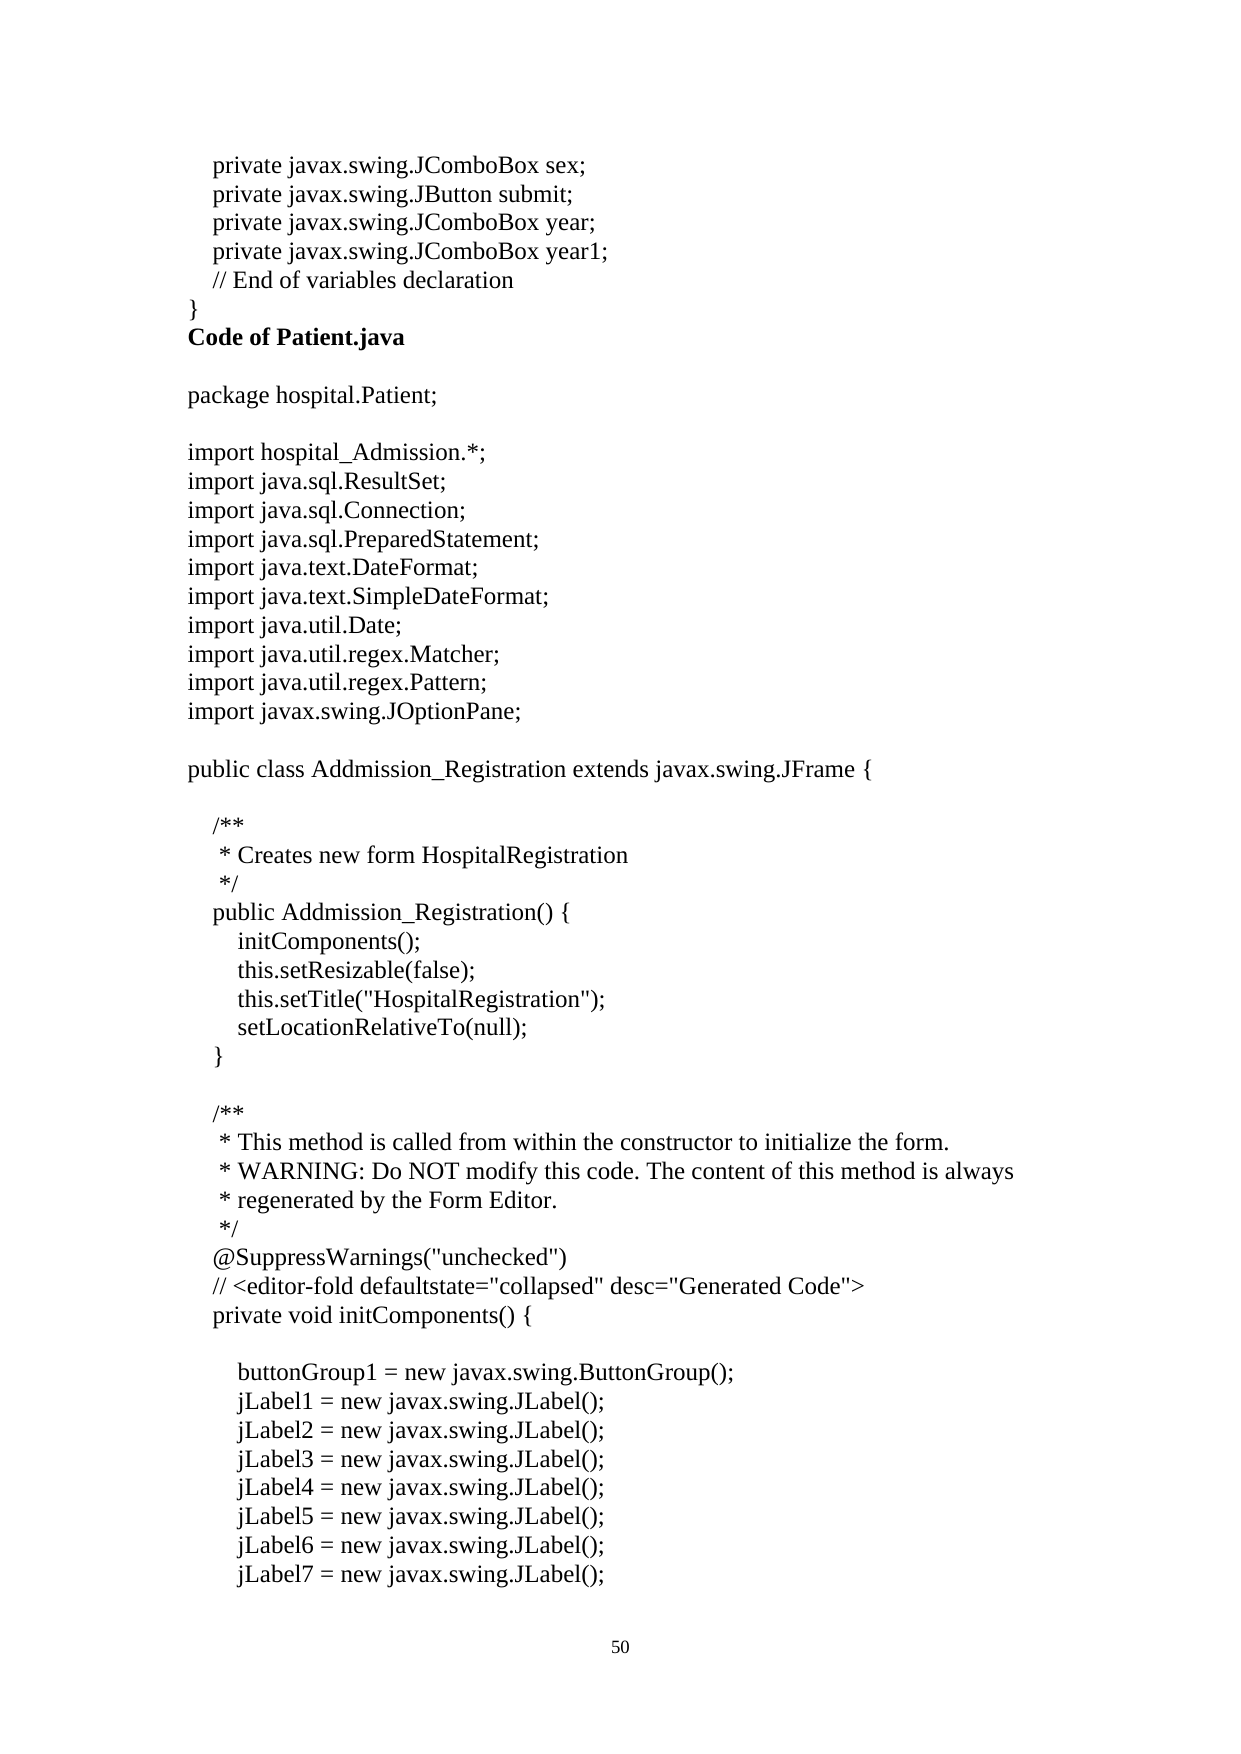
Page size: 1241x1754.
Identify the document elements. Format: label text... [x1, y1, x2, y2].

text * regenerated by the Form Editor. [187, 1185, 1053, 1214]
text public Addmission_Registration() { [187, 897, 1053, 926]
text * This method is called from within the constructor to initialize the form. [187, 1127, 1053, 1156]
text package hospital.Patient; [187, 380, 1053, 409]
text private javax.swing.JComboBox year; [187, 207, 1053, 236]
text import hospital_Admission.*; [187, 437, 1053, 466]
text import java.sql.ResultSet; [187, 466, 1053, 495]
text initComponents(); [187, 926, 1053, 955]
text jLabel4 = new javax.swing.JLabel(); [187, 1472, 1053, 1501]
text private void initComponents() { [187, 1300, 1053, 1329]
text // <editor-fold defaultstate="collapsed" desc="Generated Code"> [187, 1271, 1053, 1300]
text } [187, 294, 1053, 322]
text /** [187, 1099, 1053, 1127]
text public class Addmission_Registration extends javax.swing.JFrame { [187, 754, 1053, 782]
text this.setResizable(false); [187, 955, 1053, 984]
text Code of Patient.java [187, 322, 1053, 351]
text import java.text.DateFormat; [187, 552, 1053, 581]
text */ [187, 869, 1053, 897]
text import java.sql.PreparedStatement; [187, 524, 1053, 552]
text */ [187, 1214, 1053, 1242]
text private javax.swing.JButton submit; [187, 179, 1053, 207]
text * Creates new form HospitalRegistration [187, 840, 1053, 869]
text import javax.swing.JOptionPane; [187, 696, 1053, 725]
text private javax.swing.JComboBox sex; [187, 150, 1053, 179]
text private javax.swing.JComboBox year1; [187, 236, 1053, 265]
text // End of variables declaration [187, 265, 1053, 294]
text import java.util.regex.Matcher; [187, 639, 1053, 667]
text jLabel3 = new javax.swing.JLabel(); [187, 1444, 1053, 1472]
text jLabel1 = new javax.swing.JLabel(); [187, 1386, 1053, 1415]
text } [187, 1041, 1053, 1070]
text this.setTitle("HospitalRegistration"); [187, 984, 1053, 1012]
text import java.util.Date; [187, 610, 1053, 639]
text jLabel7 = new javax.swing.JLabel(); [187, 1559, 1053, 1587]
text buttonGroup1 = new javax.swing.ButtonGroup(); [187, 1357, 1053, 1386]
text import java.util.regex.Pattern; [187, 667, 1053, 696]
text jLabel2 = new javax.swing.JLabel(); [187, 1415, 1053, 1444]
text /** [187, 811, 1053, 840]
text * WARNING: Do NOT modify this code. The content of this method is always [187, 1156, 1053, 1185]
text @SuppressWarnings("unchecked") [187, 1242, 1053, 1271]
text import java.sql.Connection; [187, 495, 1053, 524]
text jLabel5 = new javax.swing.JLabel(); [187, 1501, 1053, 1530]
text jLabel6 = new javax.swing.JLabel(); [187, 1530, 1053, 1559]
text setLocationRelativeTo(null); [187, 1012, 1053, 1041]
text import java.text.SimpleDateFormat; [187, 581, 1053, 610]
